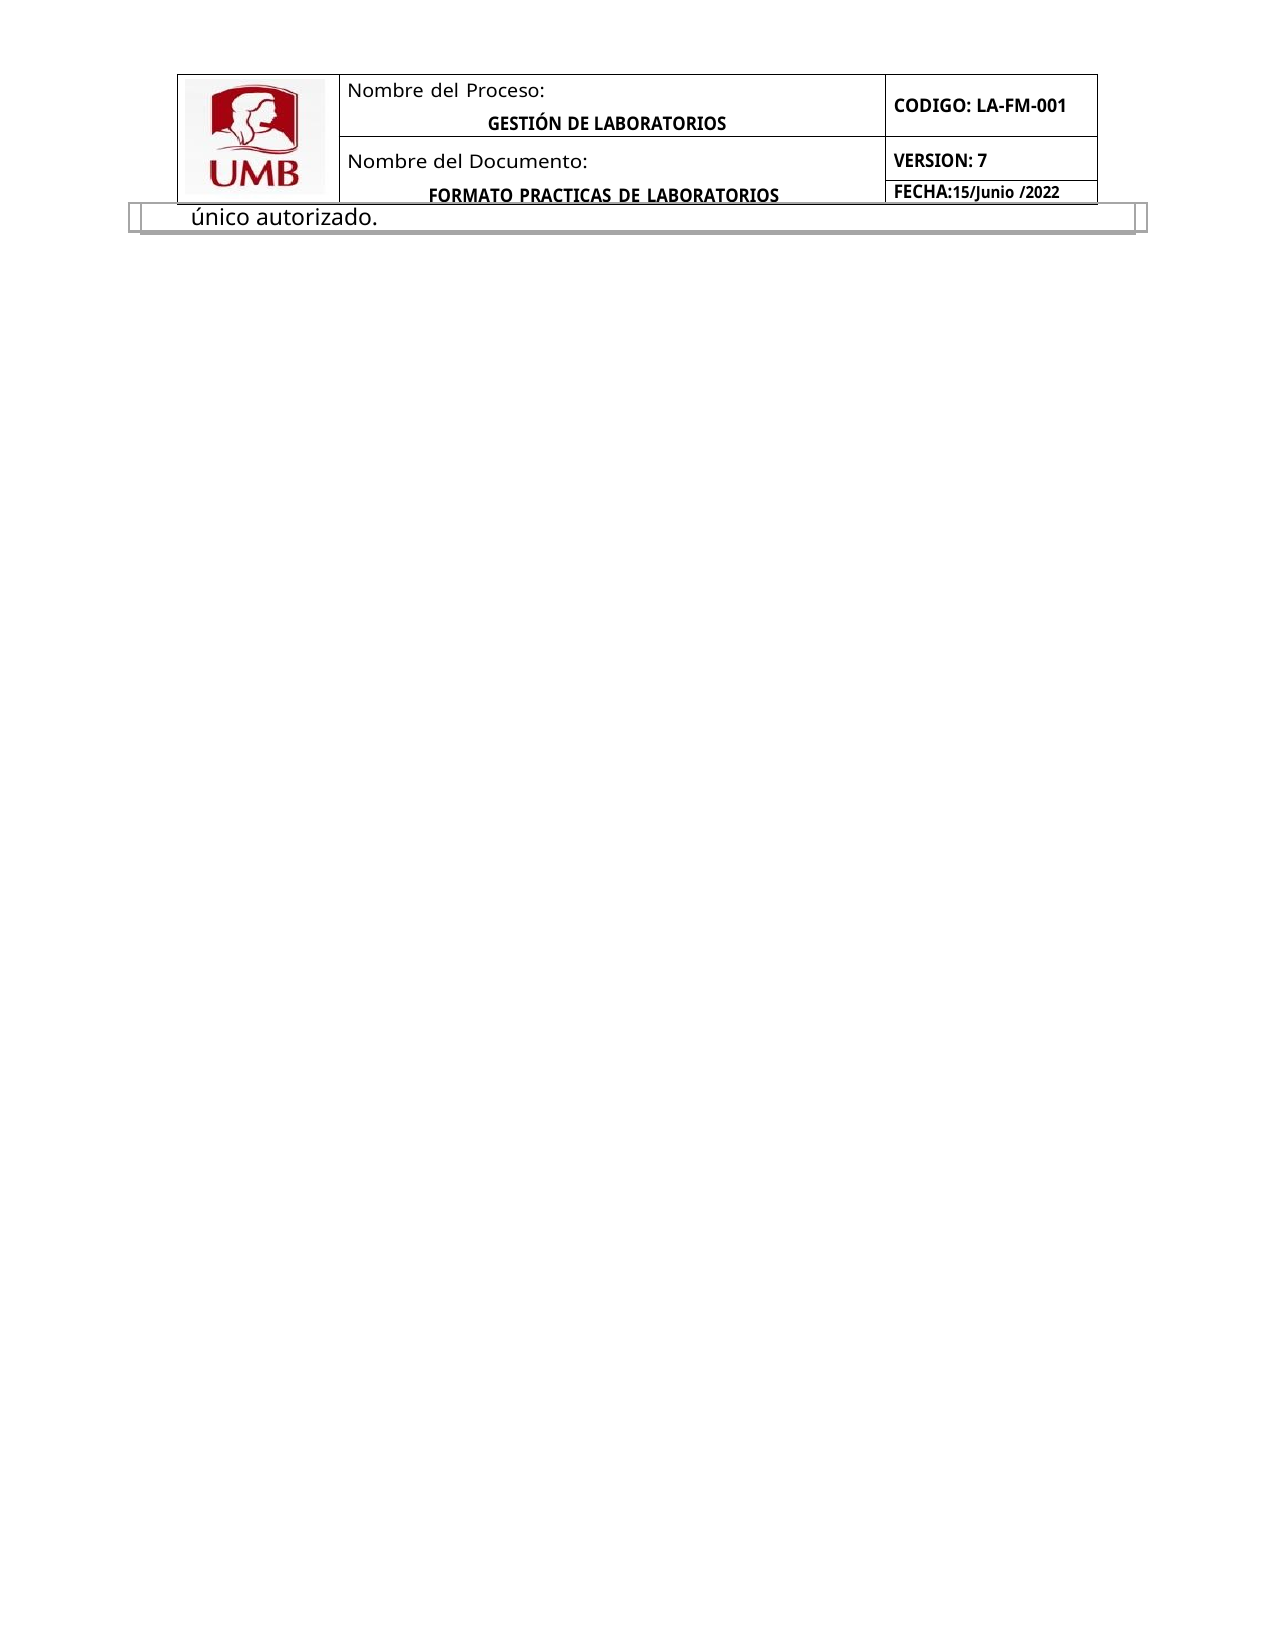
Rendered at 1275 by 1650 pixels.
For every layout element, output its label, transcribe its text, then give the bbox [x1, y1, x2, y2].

picture [185, 79, 329, 199]
